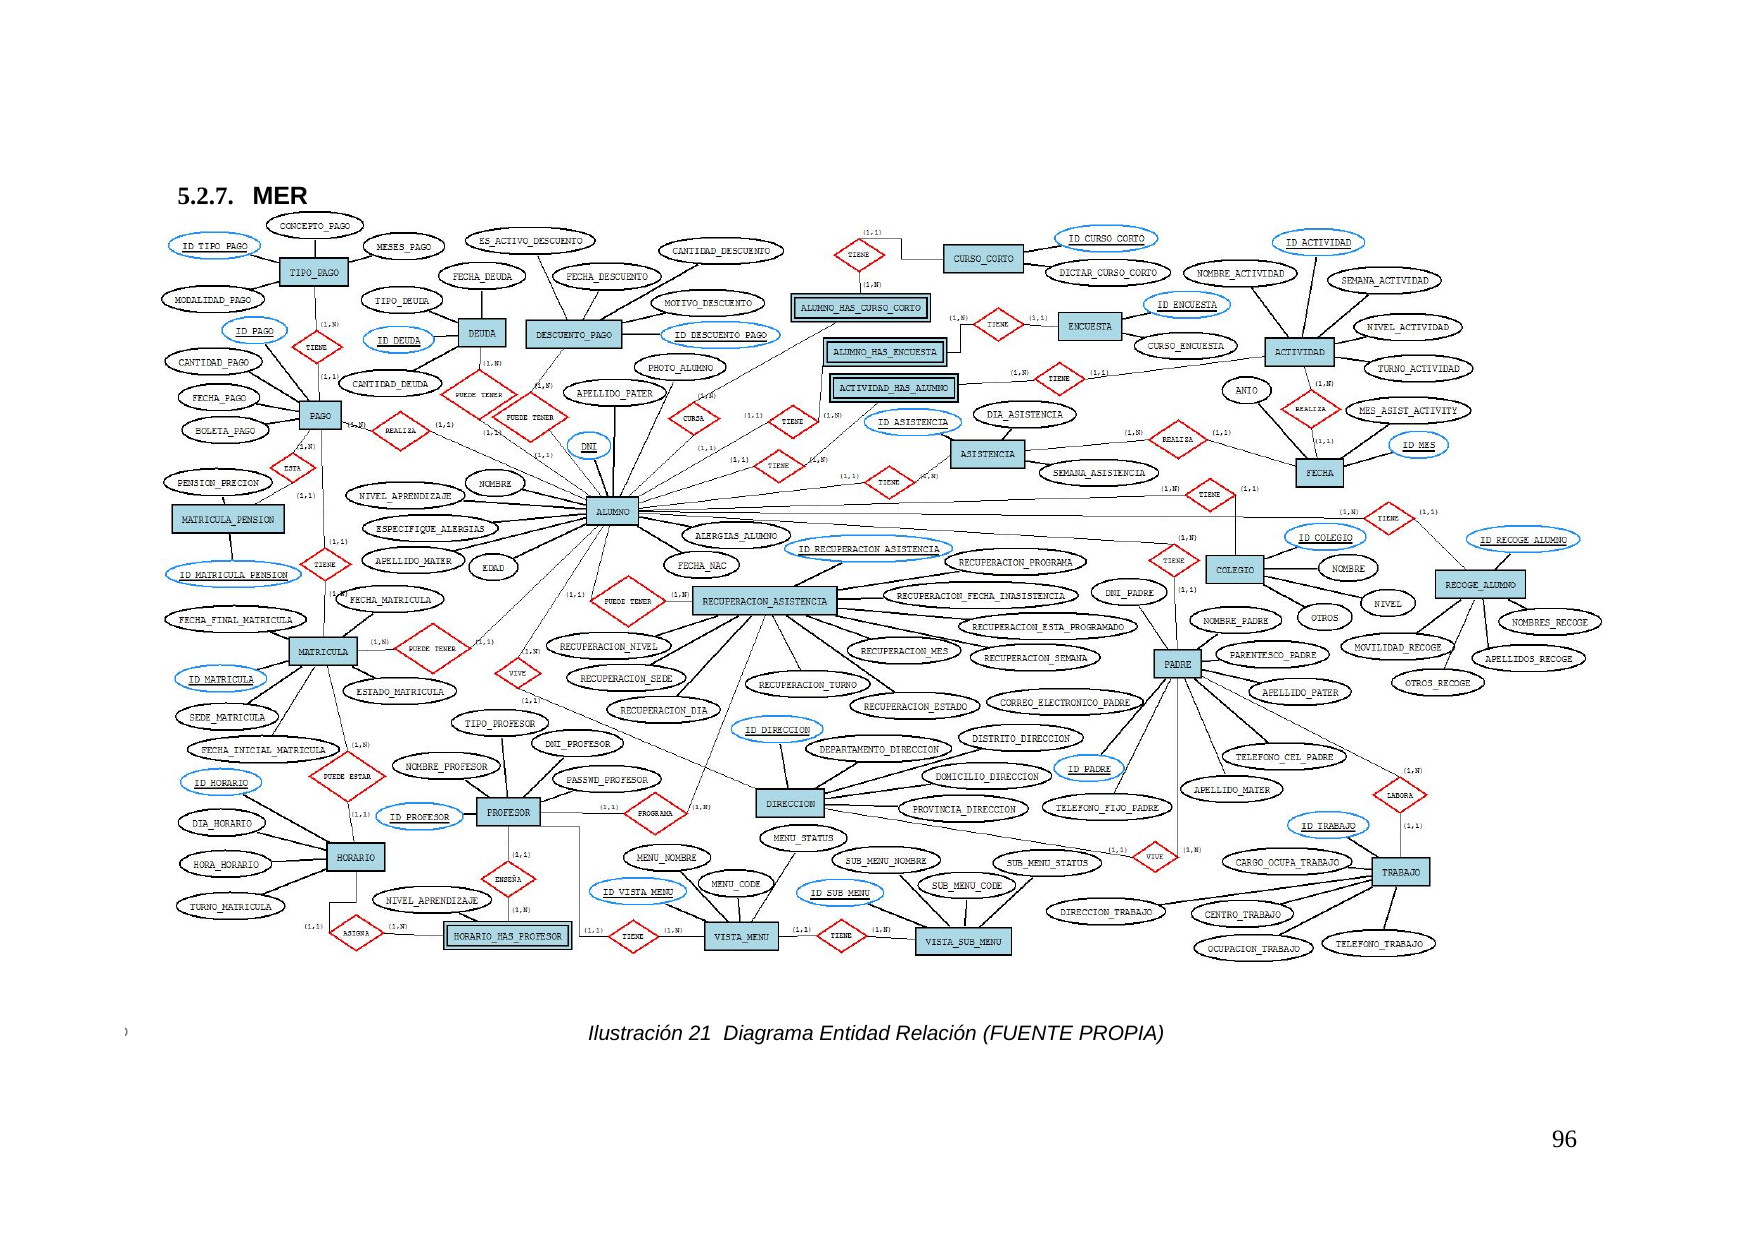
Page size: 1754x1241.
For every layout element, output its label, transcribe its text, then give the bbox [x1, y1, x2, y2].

subtitle MER [177, 177, 1577, 210]
text Ilustración 21 Diagrama Entidad Relación (FUENTE PROPIA) [177, 964, 1577, 1045]
picture [160, 210, 1604, 964]
